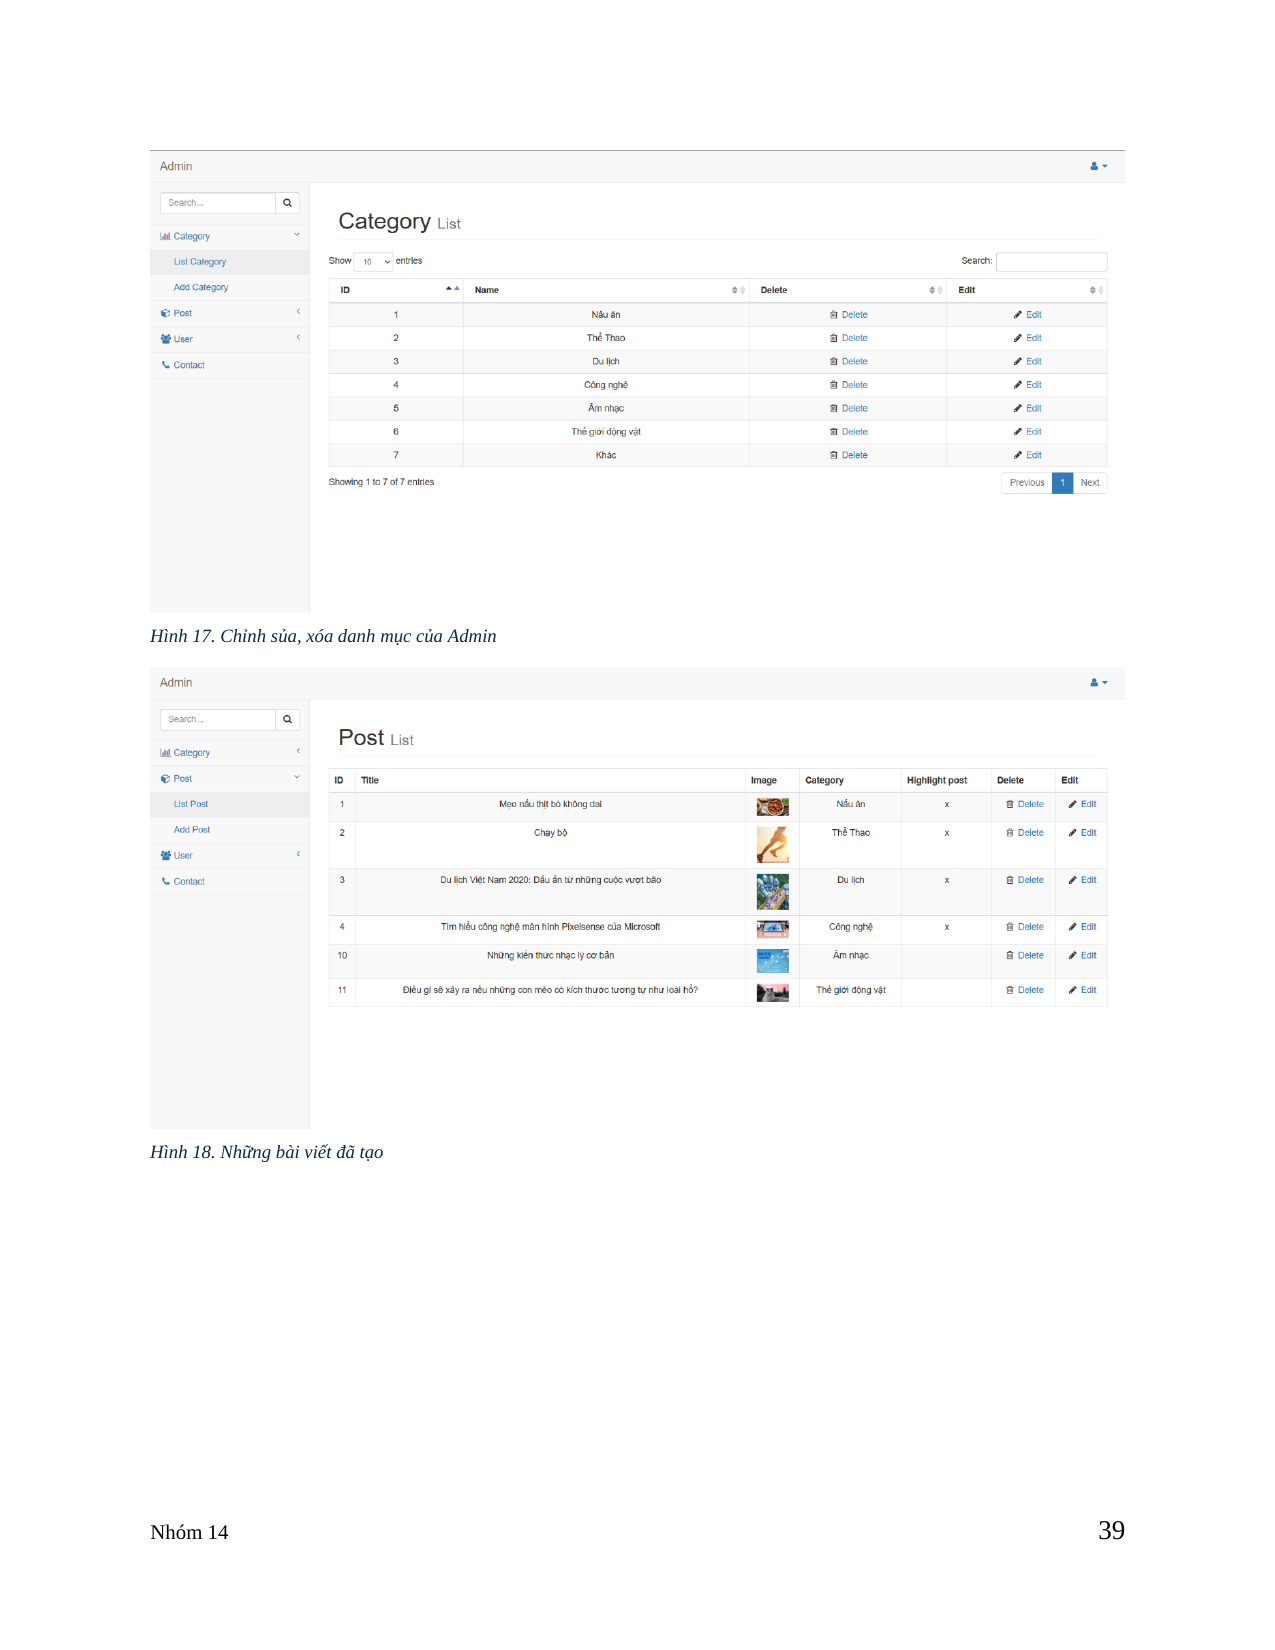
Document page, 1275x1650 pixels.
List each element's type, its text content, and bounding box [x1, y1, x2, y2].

picture [150, 667, 1125, 1129]
picture [150, 150, 1125, 613]
text Hình 18. Những bài viết đã tạo [150, 1141, 1125, 1163]
text Hình 17. Chỉnh sủa, xóa danh mục của Admin [150, 625, 1125, 647]
